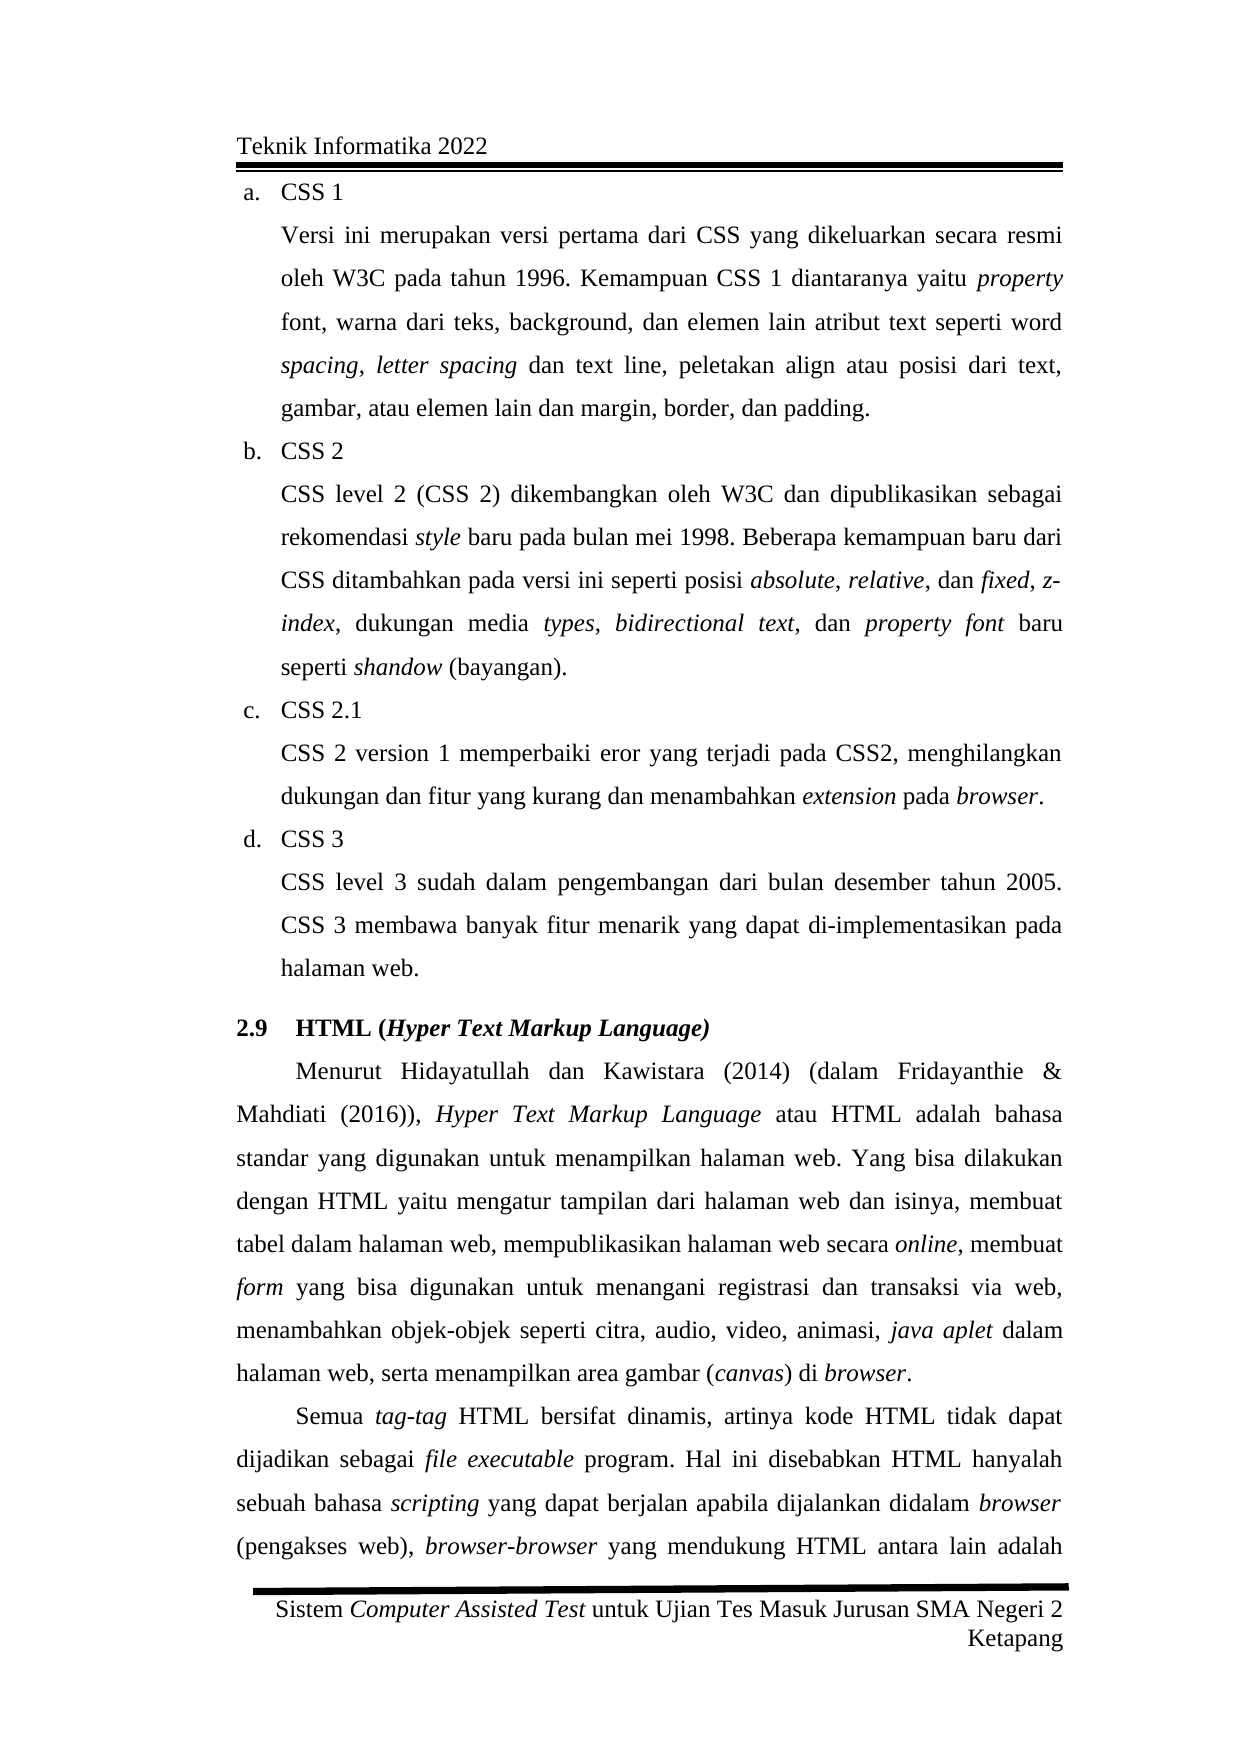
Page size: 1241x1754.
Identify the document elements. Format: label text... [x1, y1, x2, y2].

list CSS 2.1 [243, 695, 1063, 723]
list CSS 3 [243, 824, 1063, 853]
list CSS level 3 sudah dalam pengembangan dari bulan desember tahun 2005. CSS 3 membawa banyak fitur menarik yang dapat di-implementasikan pada halaman web. [281, 867, 1063, 982]
list CSS 1 [243, 177, 1063, 206]
list CSS level 2 (CSS 2) dikembangkan oleh W3C dan dipublikasikan sebagai rekomendasi style baru pada bulan mei 1998. Beberapa kemampuan baru dari CSS ditambahkan pada versi ini seperti posisi absolute, relative, dan fixed, z-index, dukungan media types, bidirectional text, dan property font baru seperti shandow (bayangan). [281, 479, 1063, 680]
list CSS 2 [243, 436, 1063, 465]
list CSS 2 version 1 memperbaiki eror yang terjadi pada CSS2, menghilangkan dukungan dan fitur yang kurang dan menambahkan extension pada browser. [281, 738, 1063, 810]
list Versi ini merupakan versi pertama dari CSS yang dikeluarkan secara resmi oleh W3C pada tahun 1996. Kemampuan CSS 1 diantaranya yaitu property font, warna dari teks, background, dan elemen lain atribut text seperti word spacing, letter spacing dan text line, peletakan align atau posisi dari text, gambar, atau elemen lain dan margin, border, dan padding. [281, 220, 1063, 422]
subtitle HTML (Hyper Text Markup Language) [236, 1013, 1063, 1042]
text Menurut Hidayatullah dan Kawistara (2014) (dalam Fridayanthie & Mahdiati (2016)), Hyper Text Markup Language atau HTML adalah bahasa standar yang digunakan untuk menampilkan halaman web. Yang bisa dilakukan dengan HTML yaitu mengatur tampilan dari halaman web dan isinya, membuat tabel dalam halaman web, mempublikasikan halaman web secara online, membuat form yang bisa digunakan untuk menangani registrasi dan transaksi via web, menambahkan objek-objek seperti citra, audio, video, animasi, java aplet dalam halaman web, serta menampilkan area gambar (canvas) di browser. [236, 1056, 1063, 1387]
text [236, 1401, 1063, 1559]
